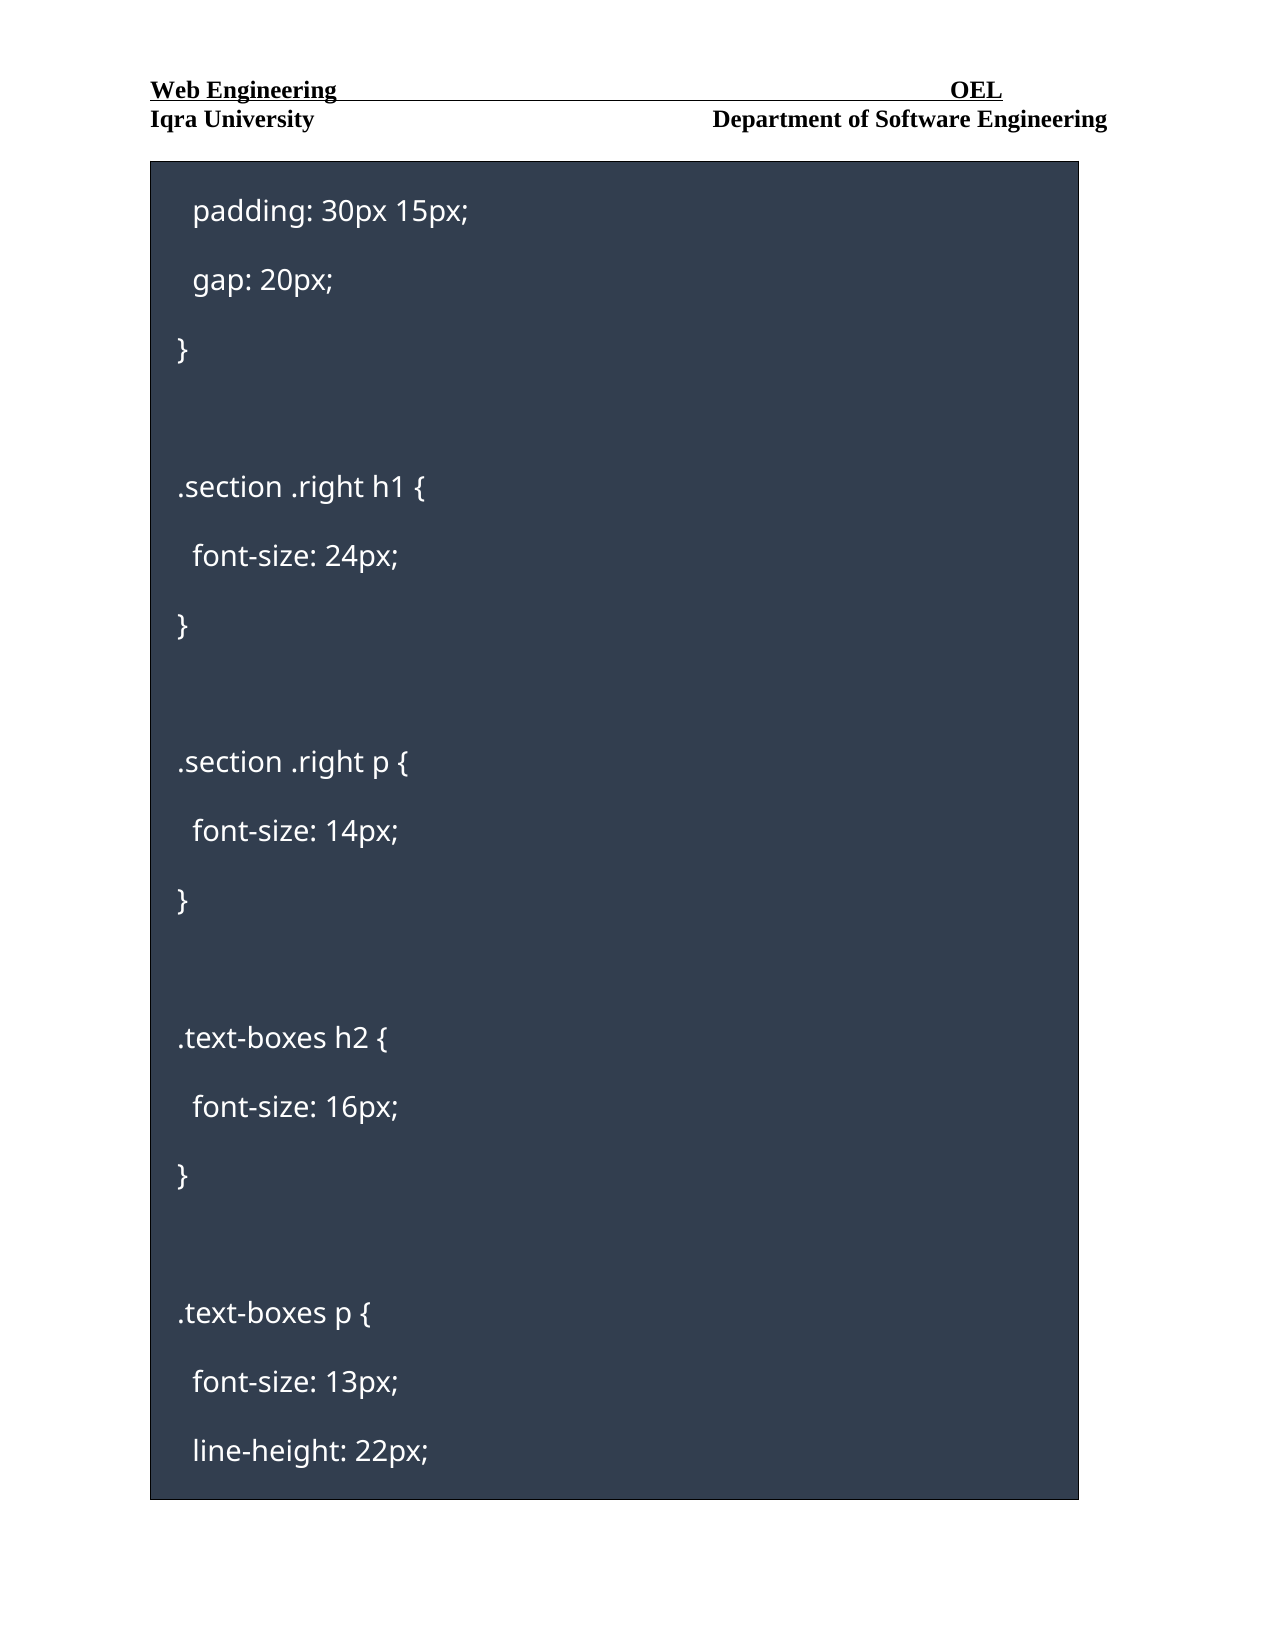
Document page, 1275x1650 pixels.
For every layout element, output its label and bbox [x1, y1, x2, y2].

table_header [151, 162, 1078, 1499]
